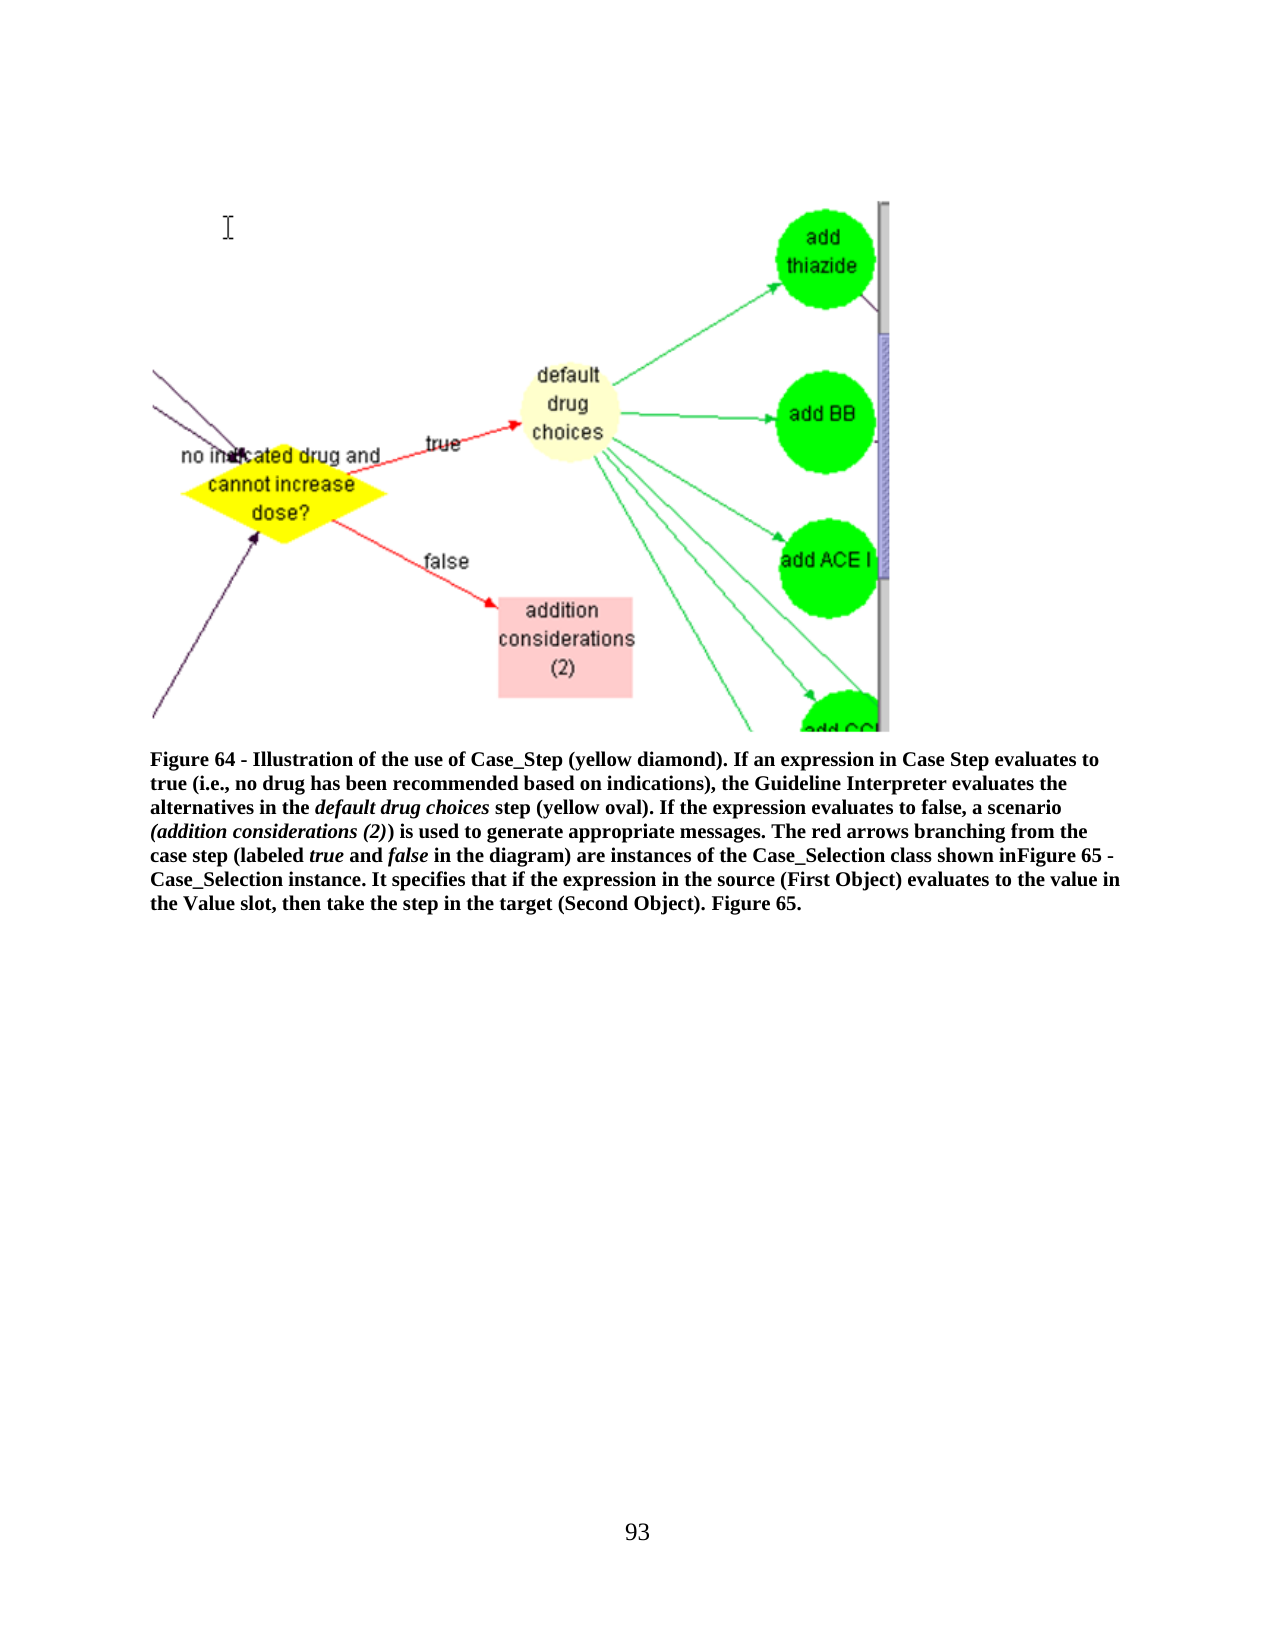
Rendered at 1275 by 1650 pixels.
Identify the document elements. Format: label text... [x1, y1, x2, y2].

picture [150, 195, 890, 735]
